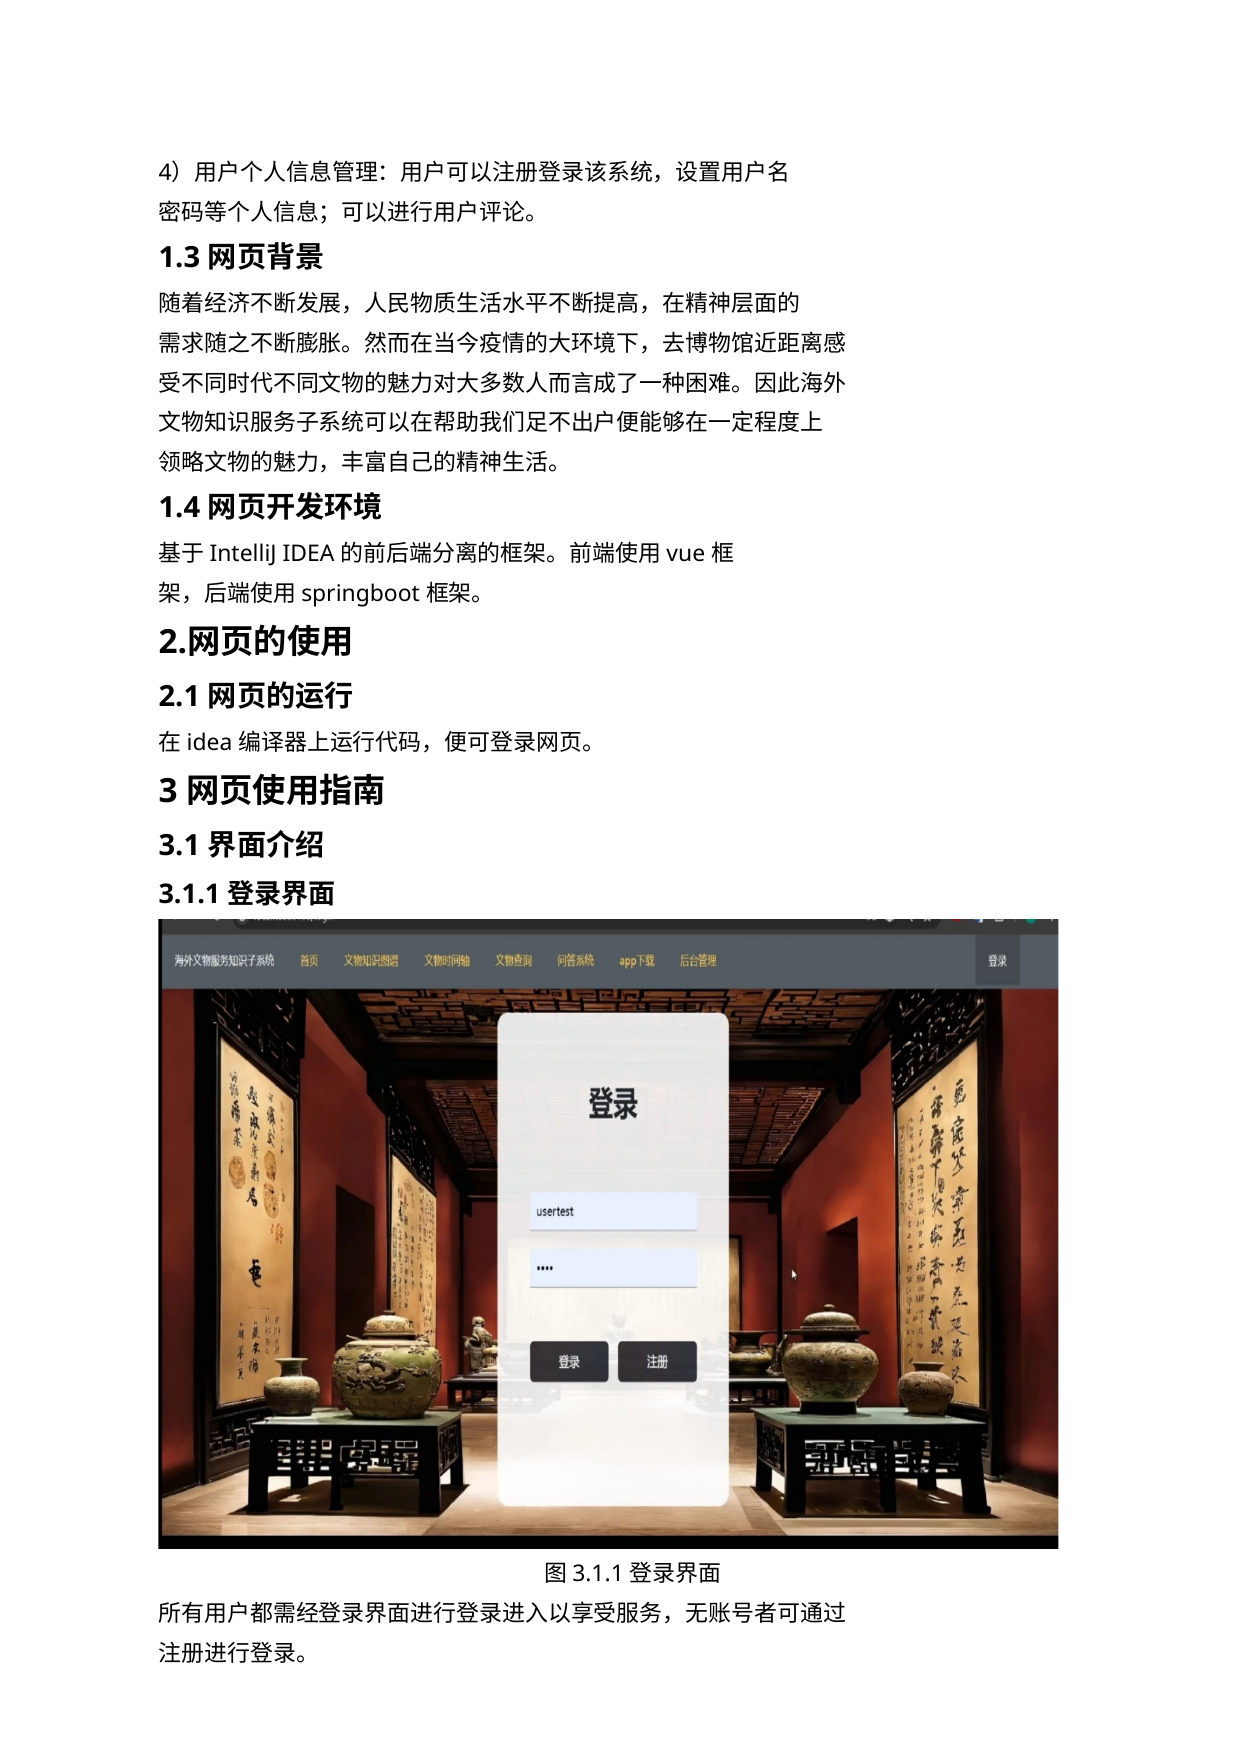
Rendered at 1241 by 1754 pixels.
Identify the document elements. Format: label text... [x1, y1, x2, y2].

text 密码等个人信息；可以进行用户评论。 [158, 194, 1107, 227]
text 需求随之不断膨胀。然而在当今疫情的大环境下，去博物馆近距离感 [158, 324, 1107, 358]
text 基于 IntelliJ IDEA 的前后端分离的框架。前端使用 vue 框 [158, 534, 1107, 568]
text 3.1.1 登录界面 [158, 872, 1107, 912]
text 架，后端使用 springboot 框架。 [158, 574, 1107, 608]
text 随着经济不断发展，人民物质生活水平不断提高，在精神层面的 [158, 285, 1107, 318]
text 1.4 网页开发环境 [158, 484, 1107, 526]
picture [158, 919, 1059, 1549]
text 4）用户个人信息管理：用户可以注册登录该系统，设置用户名 [158, 154, 1107, 187]
text 图 3.1.1 登录界面 [158, 1555, 1107, 1588]
text 3 网页使用指南 [158, 763, 1107, 812]
text 注册进行登录。 [158, 1634, 1107, 1668]
text 2.1 网页的运行 [158, 673, 1107, 715]
text 文物知识服务子系统可以在帮助我们足不出户便能够在一定程度上 [158, 404, 1107, 437]
text 领略文物的魅力，丰富自己的精神生活。 [158, 444, 1107, 477]
text 所有用户都需经登录界面进行登录进入以享受服务，无账号者可通过 [158, 1595, 1107, 1628]
text 受不同时代不同文物的魅力对大多数人而言成了一种困难。因此海外 [158, 364, 1107, 398]
text 2.网页的使用 [158, 614, 1107, 663]
text 1.3 网页背景 [158, 234, 1107, 276]
text 3.1 界面介绍 [158, 822, 1107, 864]
text 在 idea 编译器上运行代码，便可登录网页。 [158, 723, 1107, 757]
